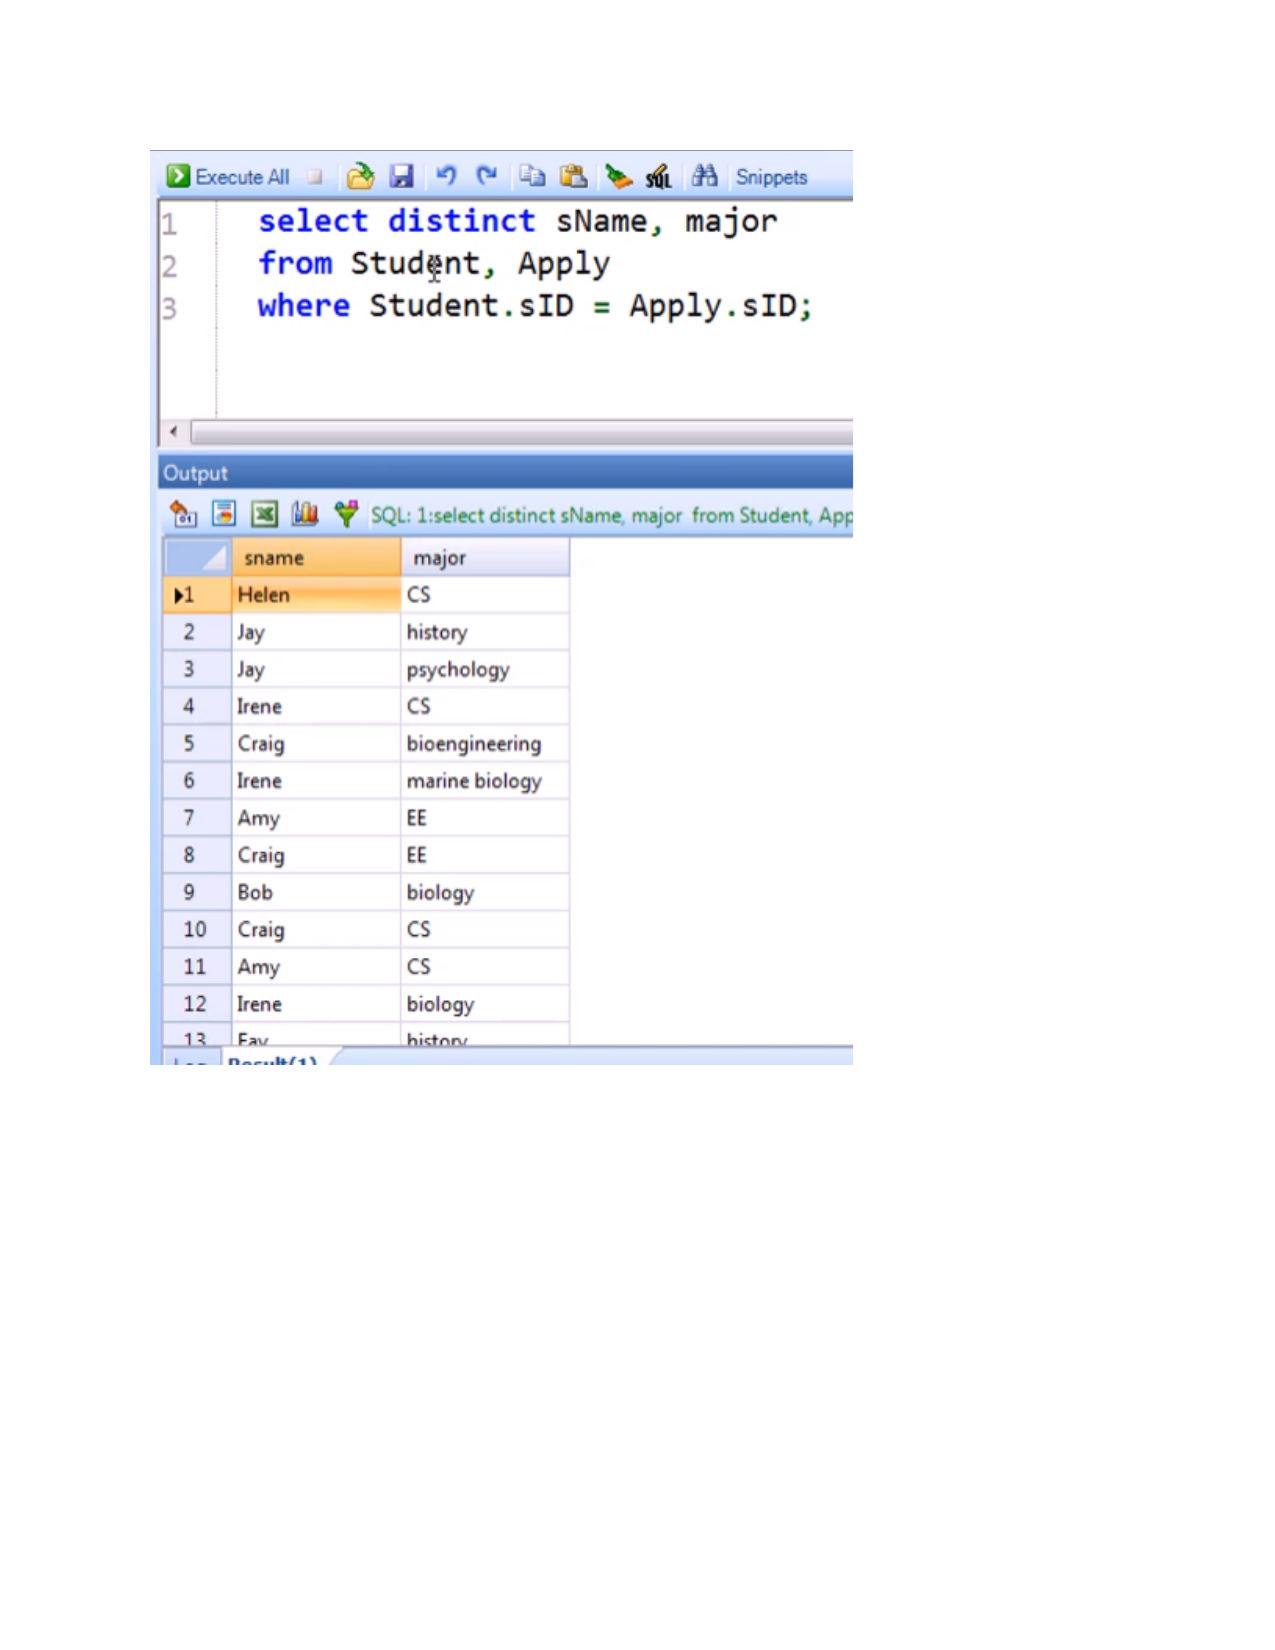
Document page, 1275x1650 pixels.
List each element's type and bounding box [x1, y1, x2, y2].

picture [150, 150, 854, 1065]
